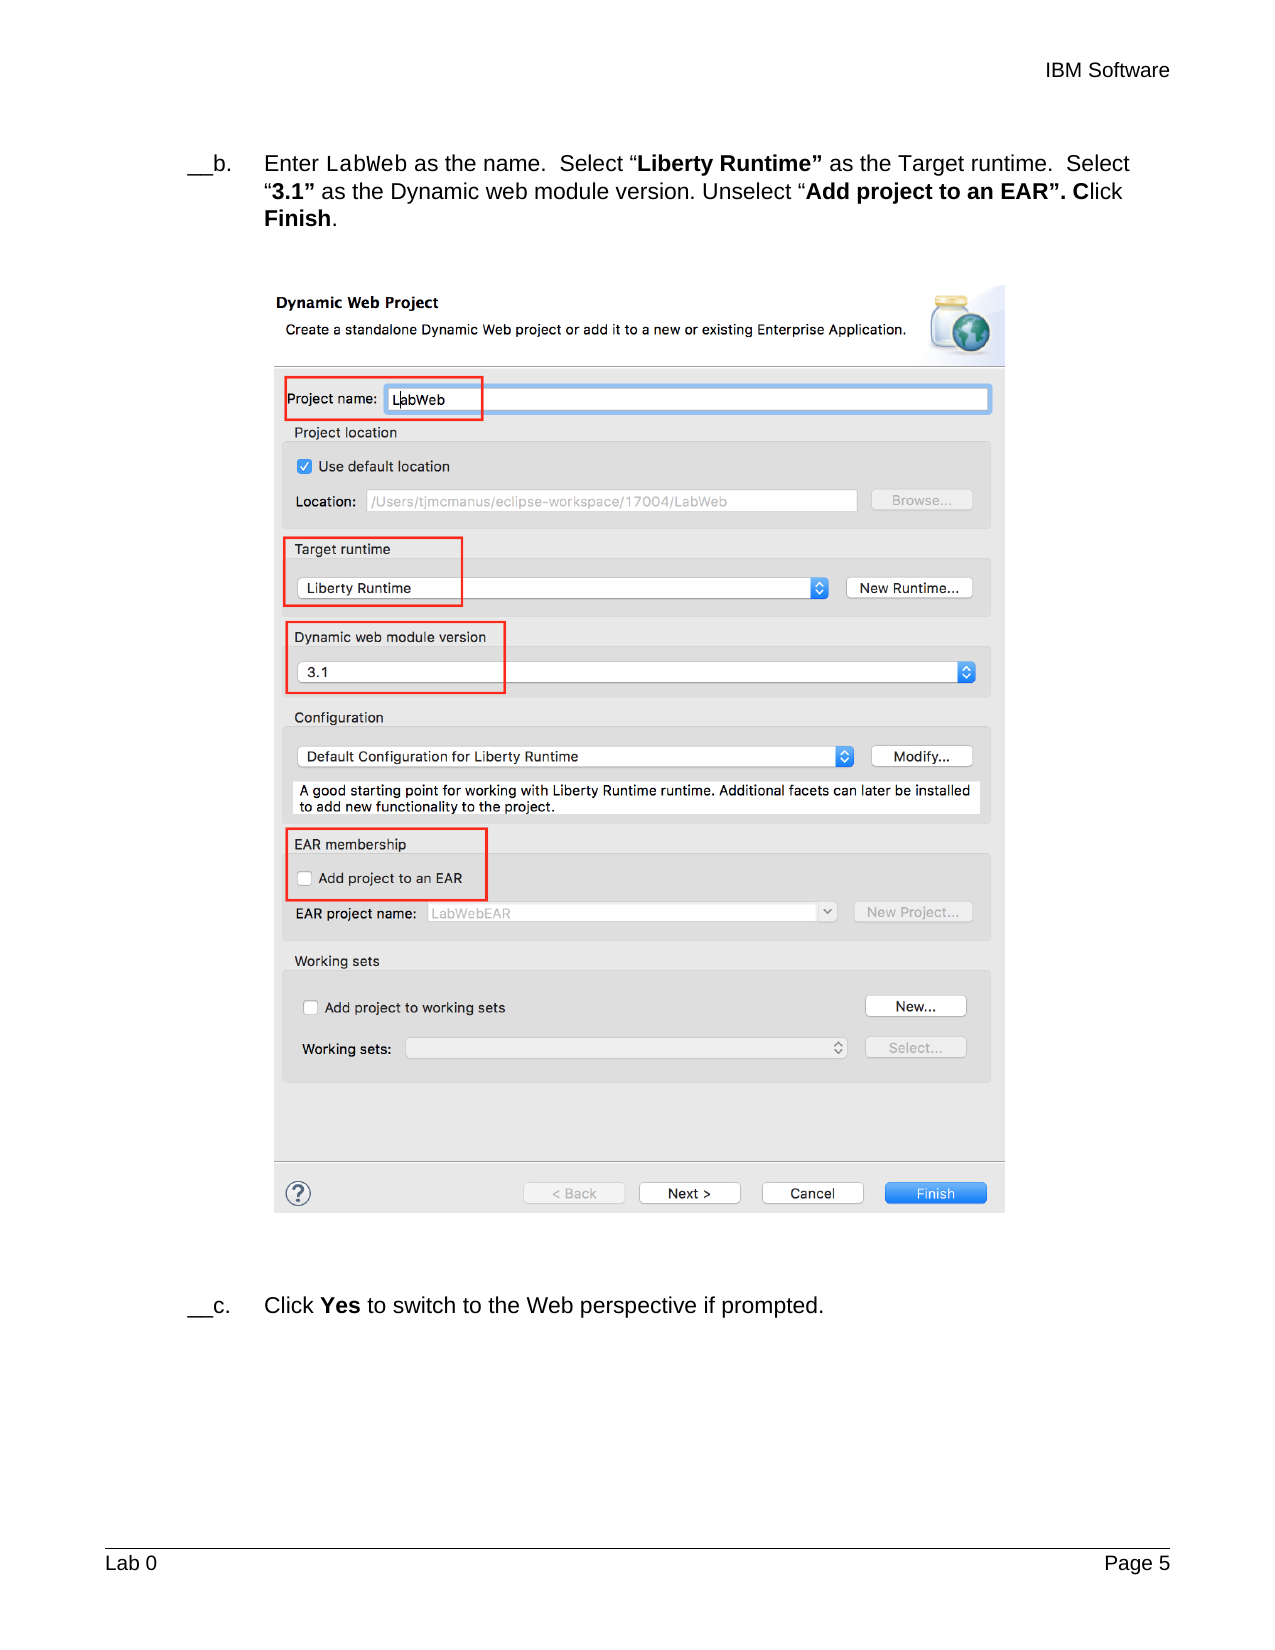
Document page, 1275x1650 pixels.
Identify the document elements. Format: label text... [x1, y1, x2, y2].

list Click Yes to switch to the Web perspective if prompted. [187, 1292, 1170, 1319]
picture [269, 256, 1006, 1217]
list Enter LabWeb as the name. Select “Liberty Runtime” as the Target runtime. Select “3.1” as the Dynamic web module version. Unselect “Add project to an EAR”. Click Finish. [187, 150, 1170, 231]
